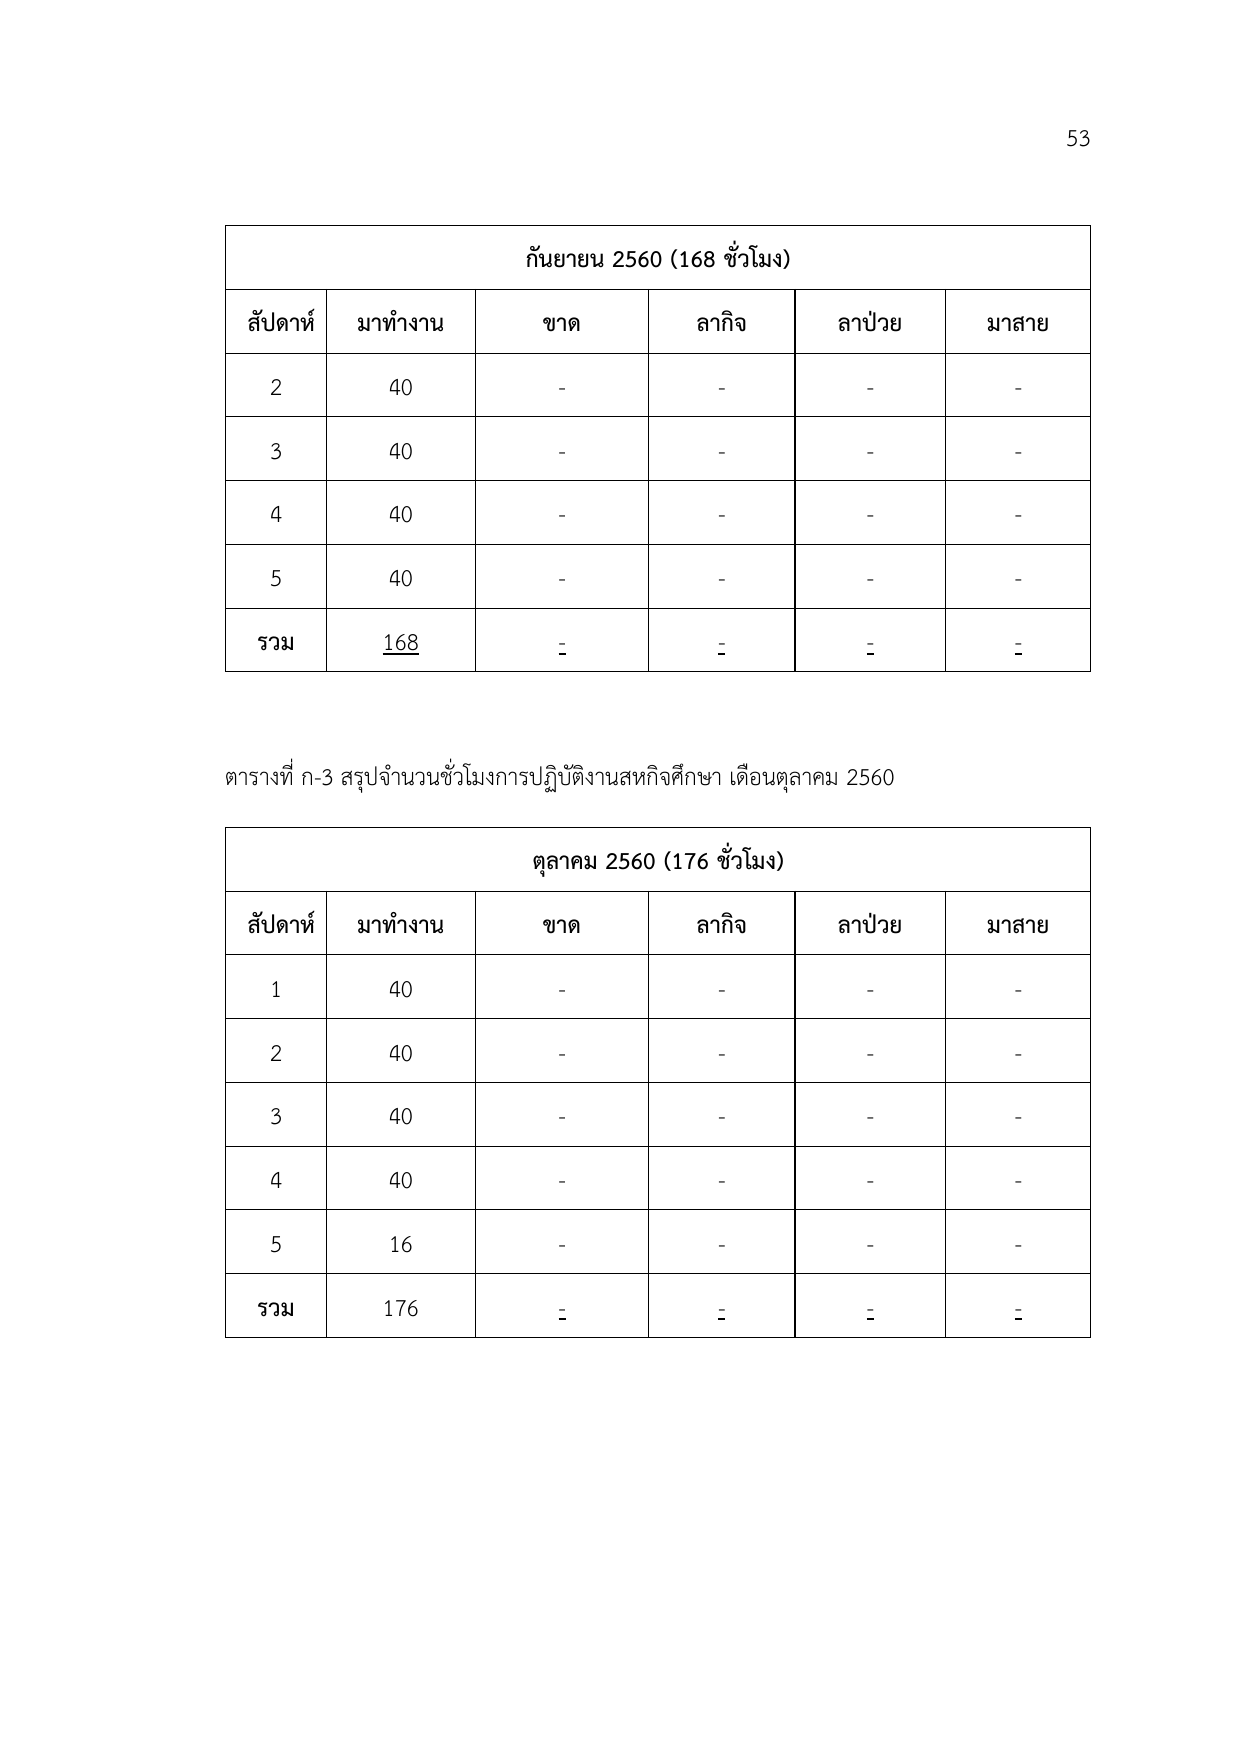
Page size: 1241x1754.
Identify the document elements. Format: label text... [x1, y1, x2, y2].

table_cell - [476, 1083, 648, 1146]
table_cell มาสาย [946, 892, 1090, 954]
table_cell - [649, 545, 794, 607]
table_cell ลากิจ [649, 892, 794, 954]
table_cell 4 [226, 481, 326, 544]
table_cell 4 [226, 1147, 326, 1209]
table_cell - [946, 1019, 1090, 1082]
table_cell - [796, 1083, 945, 1146]
table_cell - [796, 1019, 945, 1082]
table_cell 168 [327, 609, 475, 671]
table_cell - [796, 955, 945, 1018]
table_cell - [476, 1019, 648, 1082]
table_cell - [649, 1147, 794, 1209]
table_cell 40 [327, 1147, 475, 1209]
table_cell - [796, 545, 945, 607]
table_cell - [649, 955, 794, 1018]
table_header กันยายน 2560 (168 ชั่วโมง) [226, 226, 1090, 289]
table_cell - [946, 609, 1090, 671]
table_cell - [649, 1083, 794, 1146]
table_cell ขาด [476, 892, 648, 954]
table_cell - [476, 1147, 648, 1209]
table_cell - [796, 1210, 945, 1273]
table_cell 40 [327, 955, 475, 1018]
table_cell - [476, 955, 648, 1018]
table_cell - [476, 1274, 648, 1337]
table_cell - [946, 1274, 1090, 1337]
table_cell - [476, 481, 648, 544]
table_cell - [946, 545, 1090, 607]
table_cell - [946, 1147, 1090, 1209]
table_cell - [946, 417, 1090, 480]
table_cell - [649, 1019, 794, 1082]
table_cell 2 [226, 354, 326, 416]
table_cell 40 [327, 417, 475, 480]
table_cell - [649, 609, 794, 671]
table_cell มาทำงาน [327, 892, 475, 954]
table_cell - [946, 481, 1090, 544]
table_cell - [476, 545, 648, 607]
table_cell 1 [226, 955, 326, 1018]
table_cell 40 [327, 481, 475, 544]
table_cell - [476, 354, 648, 416]
table_cell ลาป่วย [796, 892, 945, 954]
table_cell - [946, 354, 1090, 416]
table_cell 16 [327, 1210, 475, 1273]
table_cell 40 [327, 1083, 475, 1146]
table_cell ขาด [476, 290, 648, 352]
table_cell ลาป่วย [796, 290, 945, 352]
table_cell - [796, 417, 945, 480]
table_cell มาทำงาน [327, 290, 475, 352]
table_cell 3 [226, 417, 326, 480]
table_cell - [946, 955, 1090, 1018]
table_cell 40 [327, 545, 475, 607]
table_cell 40 [327, 1019, 475, 1082]
table_cell - [649, 1274, 794, 1337]
table_cell มาสาย [946, 290, 1090, 352]
table_cell 5 [226, 1210, 326, 1273]
table_cell 3 [226, 1083, 326, 1146]
table_cell - [476, 609, 648, 671]
table_cell รวม [226, 1274, 326, 1337]
table_cell - [796, 1147, 945, 1209]
table_cell สัปดาห์ [226, 290, 326, 352]
table_cell 176 [327, 1274, 475, 1337]
table_cell - [476, 417, 648, 480]
table_cell - [796, 354, 945, 416]
table_cell - [946, 1210, 1090, 1273]
table_cell 40 [327, 354, 475, 416]
table_cell - [649, 417, 794, 480]
table_cell - [649, 1210, 794, 1273]
table_cell - [649, 354, 794, 416]
table_cell ลากิจ [649, 290, 794, 352]
table_cell - [946, 1083, 1090, 1146]
text ตารางที่ ก-3 สรุปจำนวนชั่วโมงการปฏิบัติงานสหกิจศึกษา เดือนตุลาคม 2560 [225, 756, 1090, 793]
table_cell 2 [226, 1019, 326, 1082]
table_cell - [796, 1274, 945, 1337]
table_cell รวม [226, 609, 326, 671]
table_cell - [796, 481, 945, 544]
table_cell - [649, 481, 794, 544]
table_cell - [476, 1210, 648, 1273]
table_cell 5 [226, 545, 326, 607]
table_header ตุลาคม 2560 (176 ชั่วโมง) [226, 828, 1090, 891]
table_cell - [796, 609, 945, 671]
table_cell สัปดาห์ [226, 892, 326, 954]
